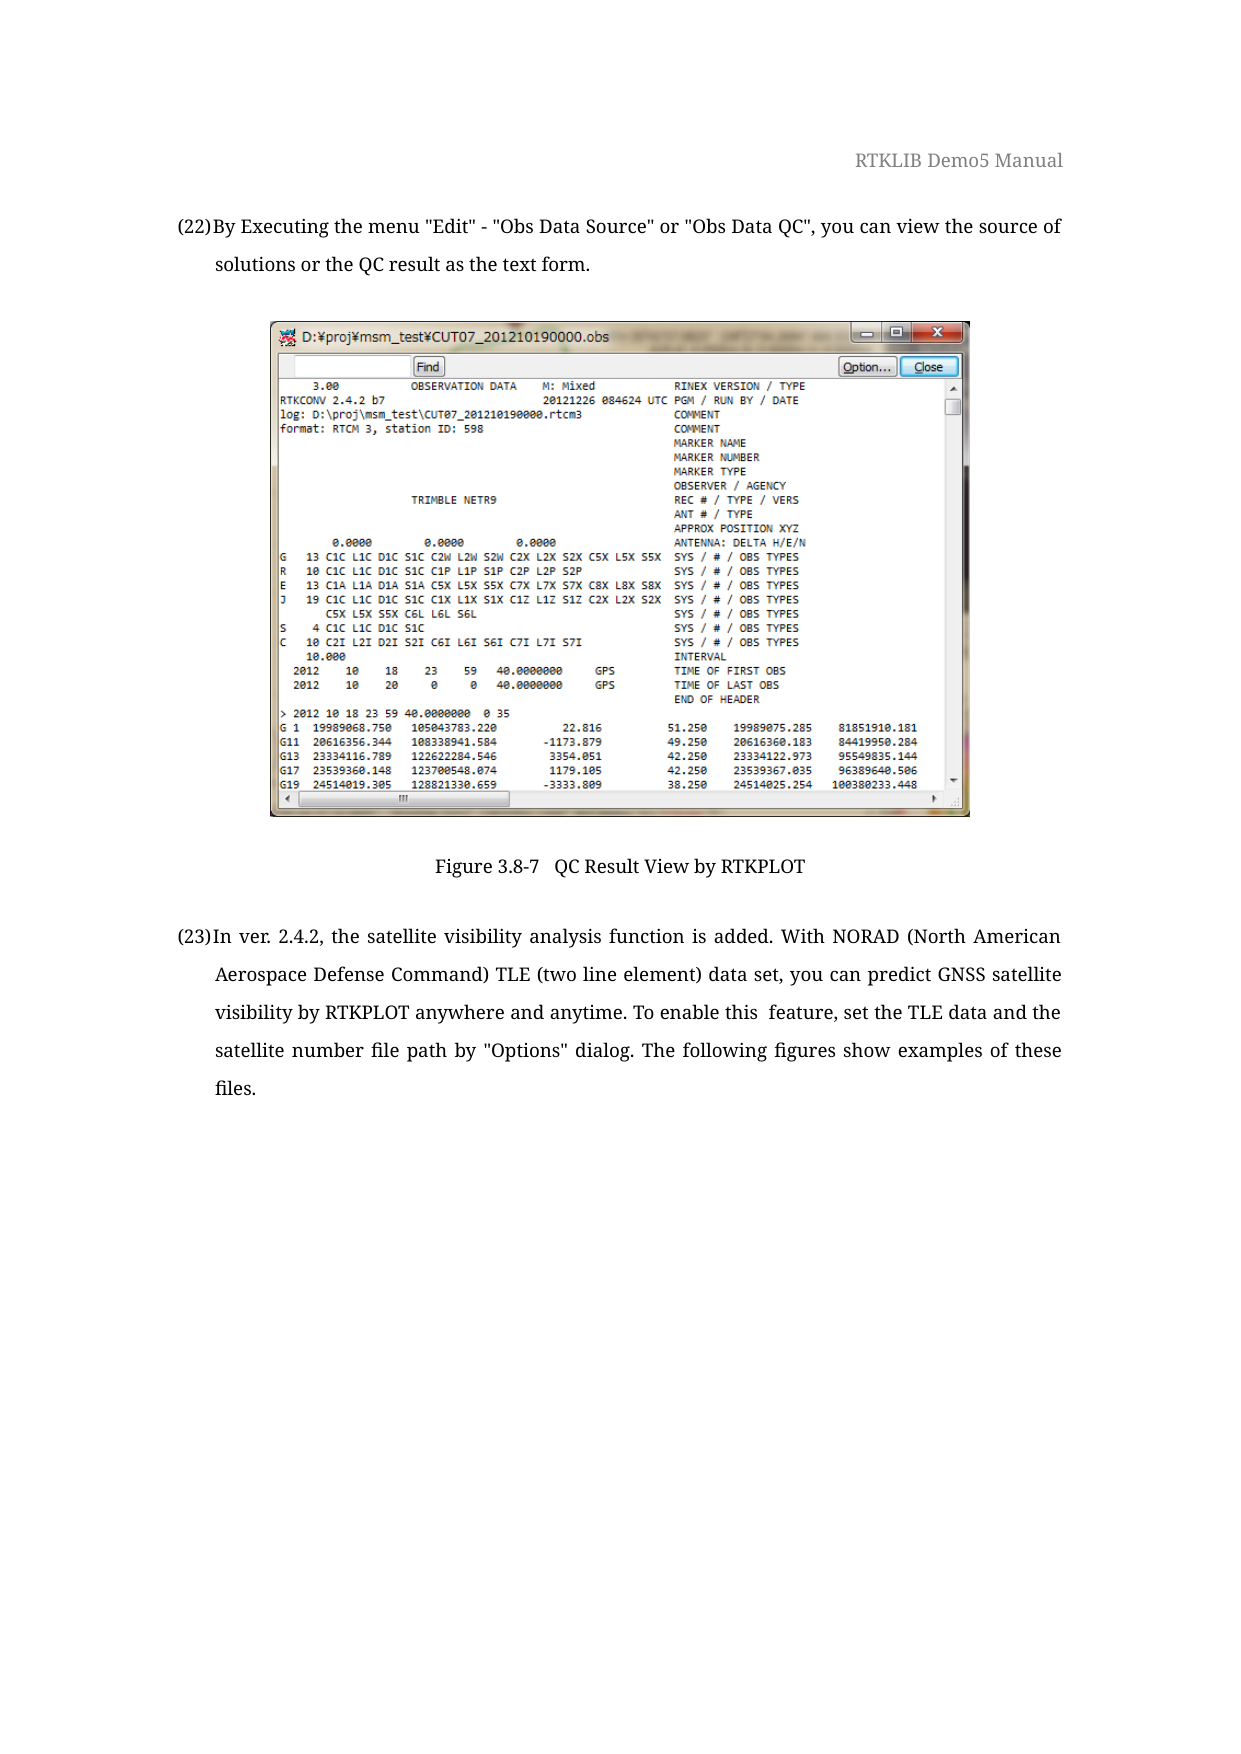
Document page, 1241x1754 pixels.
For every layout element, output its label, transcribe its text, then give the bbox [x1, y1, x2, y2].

text Figure 3.8-7 QC Result View by RTKPLOT [177, 854, 1063, 879]
list By Executing the menu "Edit" - "Obs Data Source" or "Obs Data QC", you can view the source of solutions or the QC result as the text form. [177, 207, 1063, 283]
picture [270, 321, 970, 817]
list In ver. 2.4.2, the satellite visibility analysis function is added. With NORAD (North American Aerospace Defense Command) TLE (two line element) data set, you can predict GNSS satellite visibility by RTKPLOT anywhere and anytime. To enable this feature, set the TLE data and the satellite number file path by "Options" dialog. The following figures show examples of these files. [177, 917, 1063, 1107]
